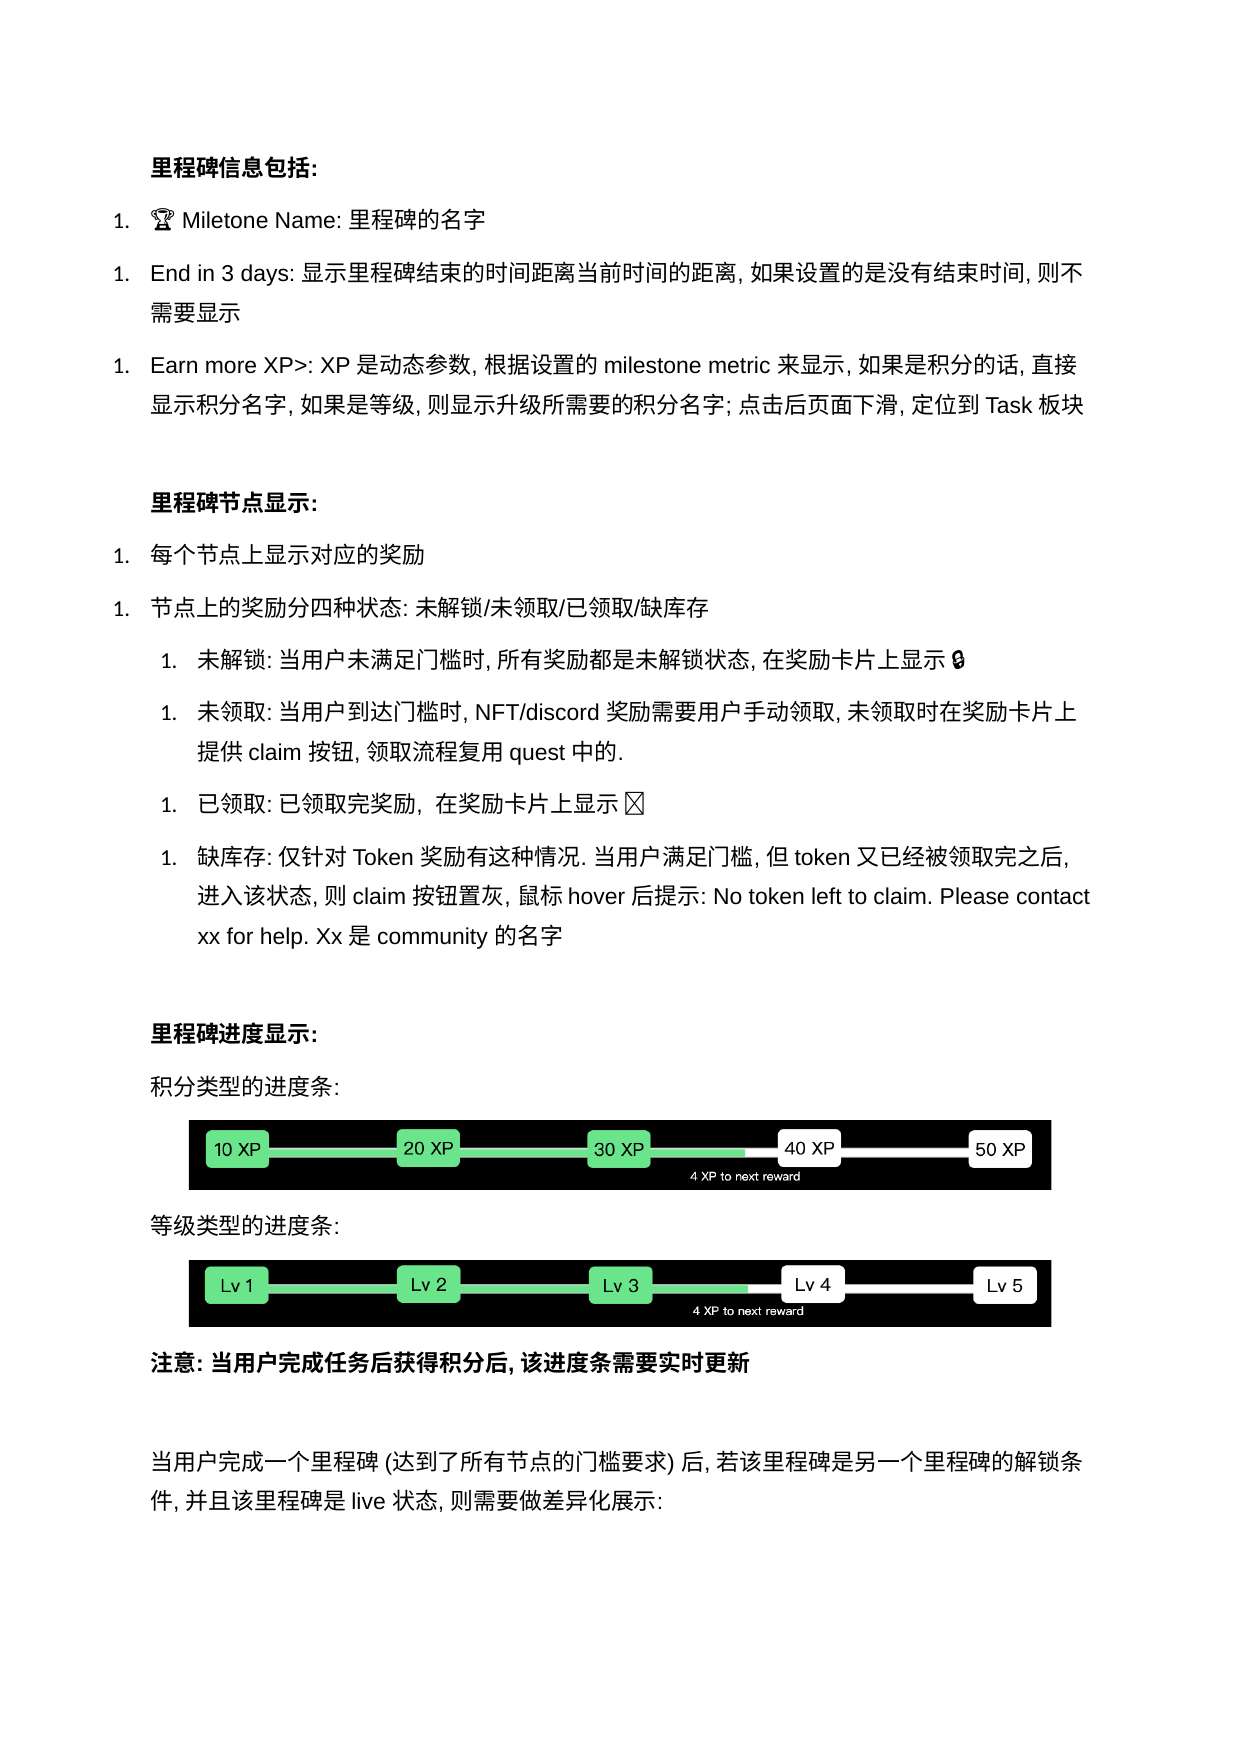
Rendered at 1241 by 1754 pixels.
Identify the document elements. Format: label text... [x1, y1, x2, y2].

list 缺库存: 仅针对 Token 奖励有这种情况. 当用户满足门槛, 但 token 又已经被领取完之后, 进入该状态, 则 claim 按钮置灰, 鼠标 hover 后提示: No token left to claim. Please contact xx for help. Xx 是 community 的名字 [160, 838, 1090, 951]
list 未解锁: 当用户未满足门槛时, 所有奖励都是未解锁状态, 在奖励卡片上显示 🔒 [160, 642, 1090, 675]
list 已领取: 已领取完奖励, 在奖励卡片上显示 ✅ [160, 786, 1090, 819]
picture [188, 1260, 1052, 1327]
text 里程碑进度显示: [150, 1016, 1090, 1049]
list Earn more XP>: XP 是动态参数, 根据设置的 milestone metric 来显示, 如果是积分的话, 直接显示积分名字, 如果是等级, 则显示升级所需要的积分名字; 点击后页面下滑, 定位到 Task 板块 [112, 347, 1090, 420]
text 等级类型的进度条: [150, 1208, 1090, 1241]
list 节点上的奖励分四种状态: 未解锁/未领取/已领取/缺库存 [112, 589, 1090, 623]
list End in 3 days: 显示里程碑结束的时间距离当前时间的距离, 如果设置的是没有结束时间, 则不需要显示 [112, 254, 1090, 328]
list 未领取: 当用户到达门槛时, NFT/discord 奖励需要用户手动领取, 未领取时在奖励卡片上提供 claim 按钮, 领取流程复用 quest 中的. [160, 694, 1090, 767]
list 🏆 Miletone Name: 里程碑的名字 [112, 202, 1090, 236]
text 当用户完成一个里程碑 (达到了所有节点的门槛要求) 后, 若该里程碑是另一个里程碑的解锁条件, 并且该里程碑是 live 状态, 则需要做差异化展示: [150, 1443, 1090, 1516]
text 积分类型的进度条: [150, 1068, 1090, 1102]
picture [188, 1120, 1052, 1190]
text 里程碑节点显示: [150, 485, 1090, 518]
text 里程碑信息包括: [150, 150, 1090, 183]
text 注意: 当用户完成任务后获得积分后, 该进度条需要实时更新 [150, 1345, 1090, 1378]
list 每个节点上显示对应的奖励 [112, 537, 1090, 570]
